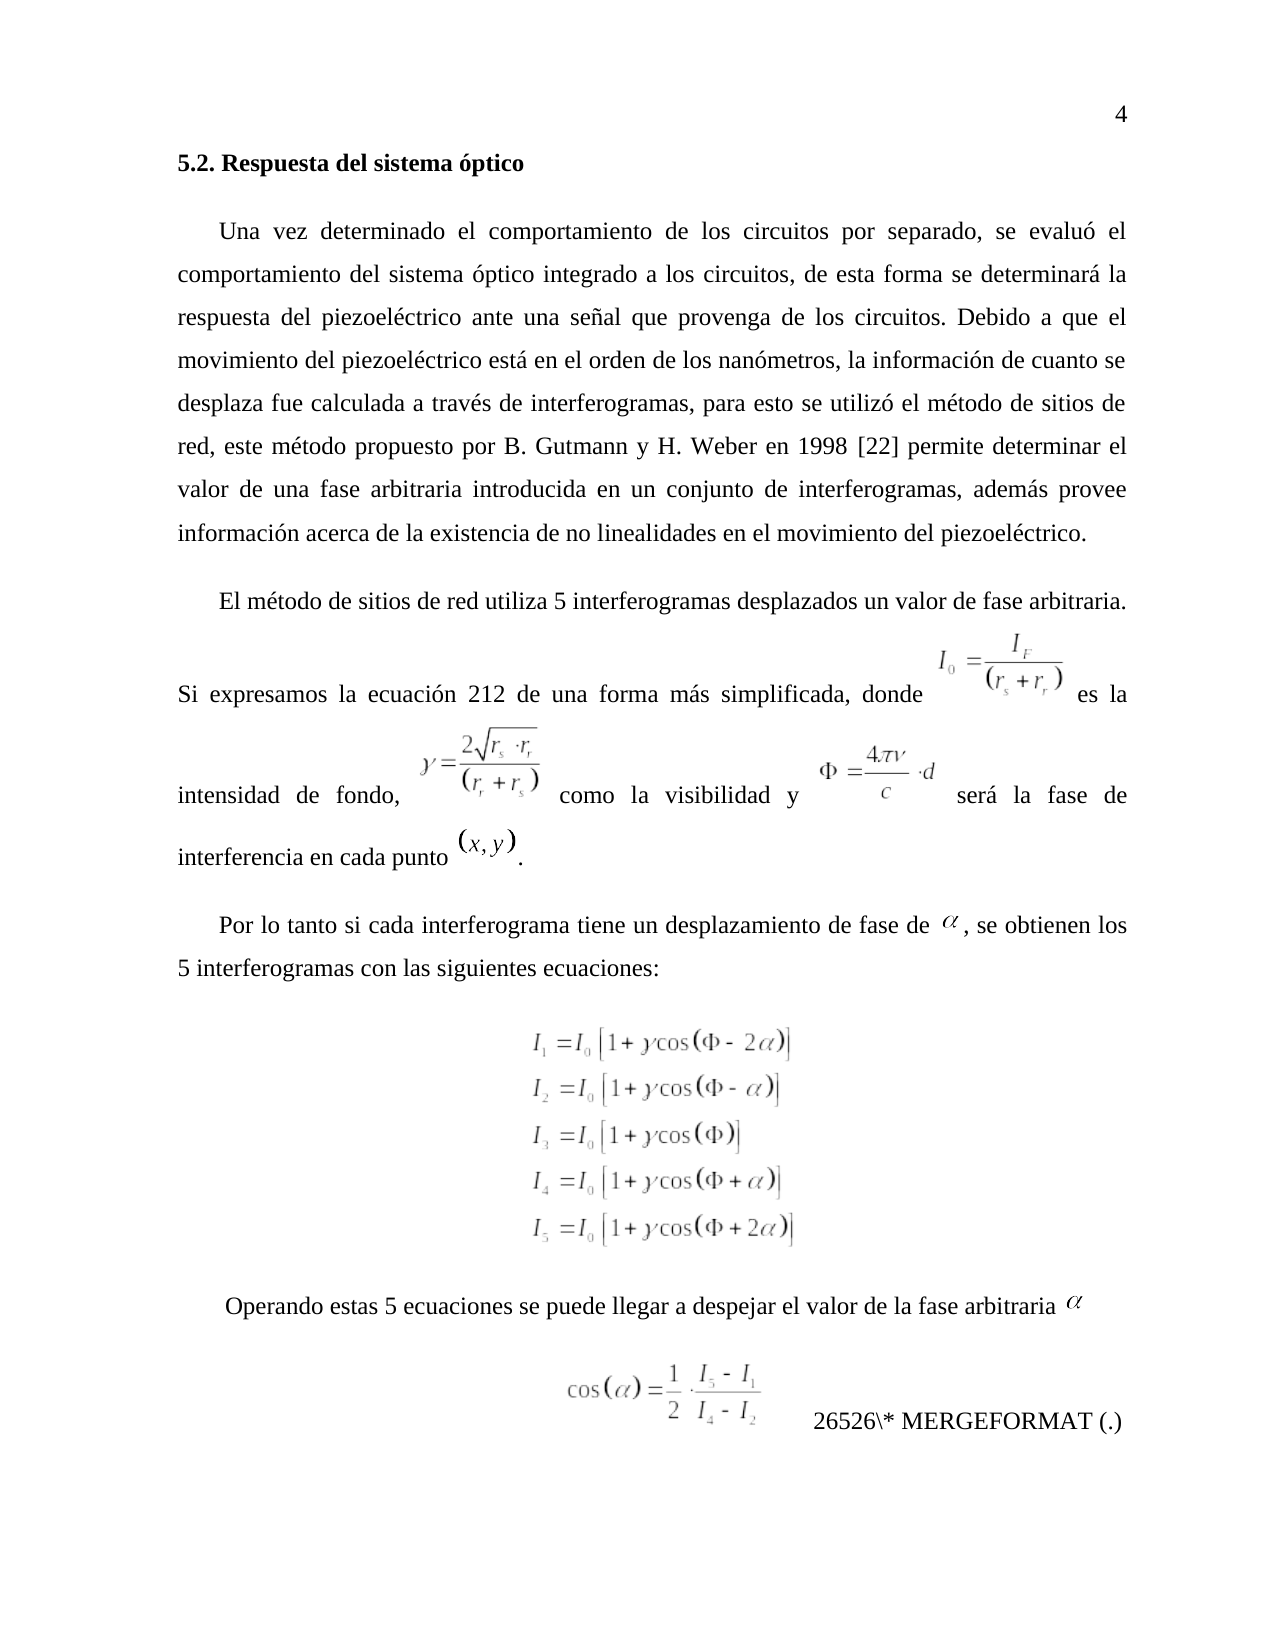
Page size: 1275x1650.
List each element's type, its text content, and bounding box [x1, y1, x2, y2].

text El método de sitios de red utiliza 5 interferogramas desplazados un valor de fase arbitraria. Si expresamos la ecuación de una forma más simplificada, donde es la intensidad de fondo, como la visibilidad y será la fase de interferencia en cada punto . [177, 586, 1127, 871]
text Una vez determinado el comportamiento de los circuitos por separado, se evaluó el comportamiento del sistema óptico integrado a los circuitos, de esta forma se determinará la respuesta del piezoeléctrico ante una señal que provenga de los circuitos. Debido a que el movimiento del piezoeléctrico está en el orden de los nanómetros, la información de cuanto se desplaza fue calculada a través de interferogramas, para esto se utilizó el método de sitios de red, este método propuesto por B. Gutmann y H. Weber en 1998 [22] permite determinar el valor de una fase arbitraria introducida en un conjunto de interferogramas, además provee información acerca de la existencia de no linealidades en el movimiento del piezoeléctrico. [177, 216, 1127, 546]
text Por lo tanto si cada interferograma tiene un desplazamiento de fase de , se obtienen los 5 interferogramas con las siguientes ecuaciones: [177, 910, 1127, 982]
subtitle Respuesta del sistema óptico [177, 148, 1127, 176]
text Operando estas 5 ecuaciones se puede llegar a despejar el valor de la fase arbitraria [177, 1291, 1127, 1319]
